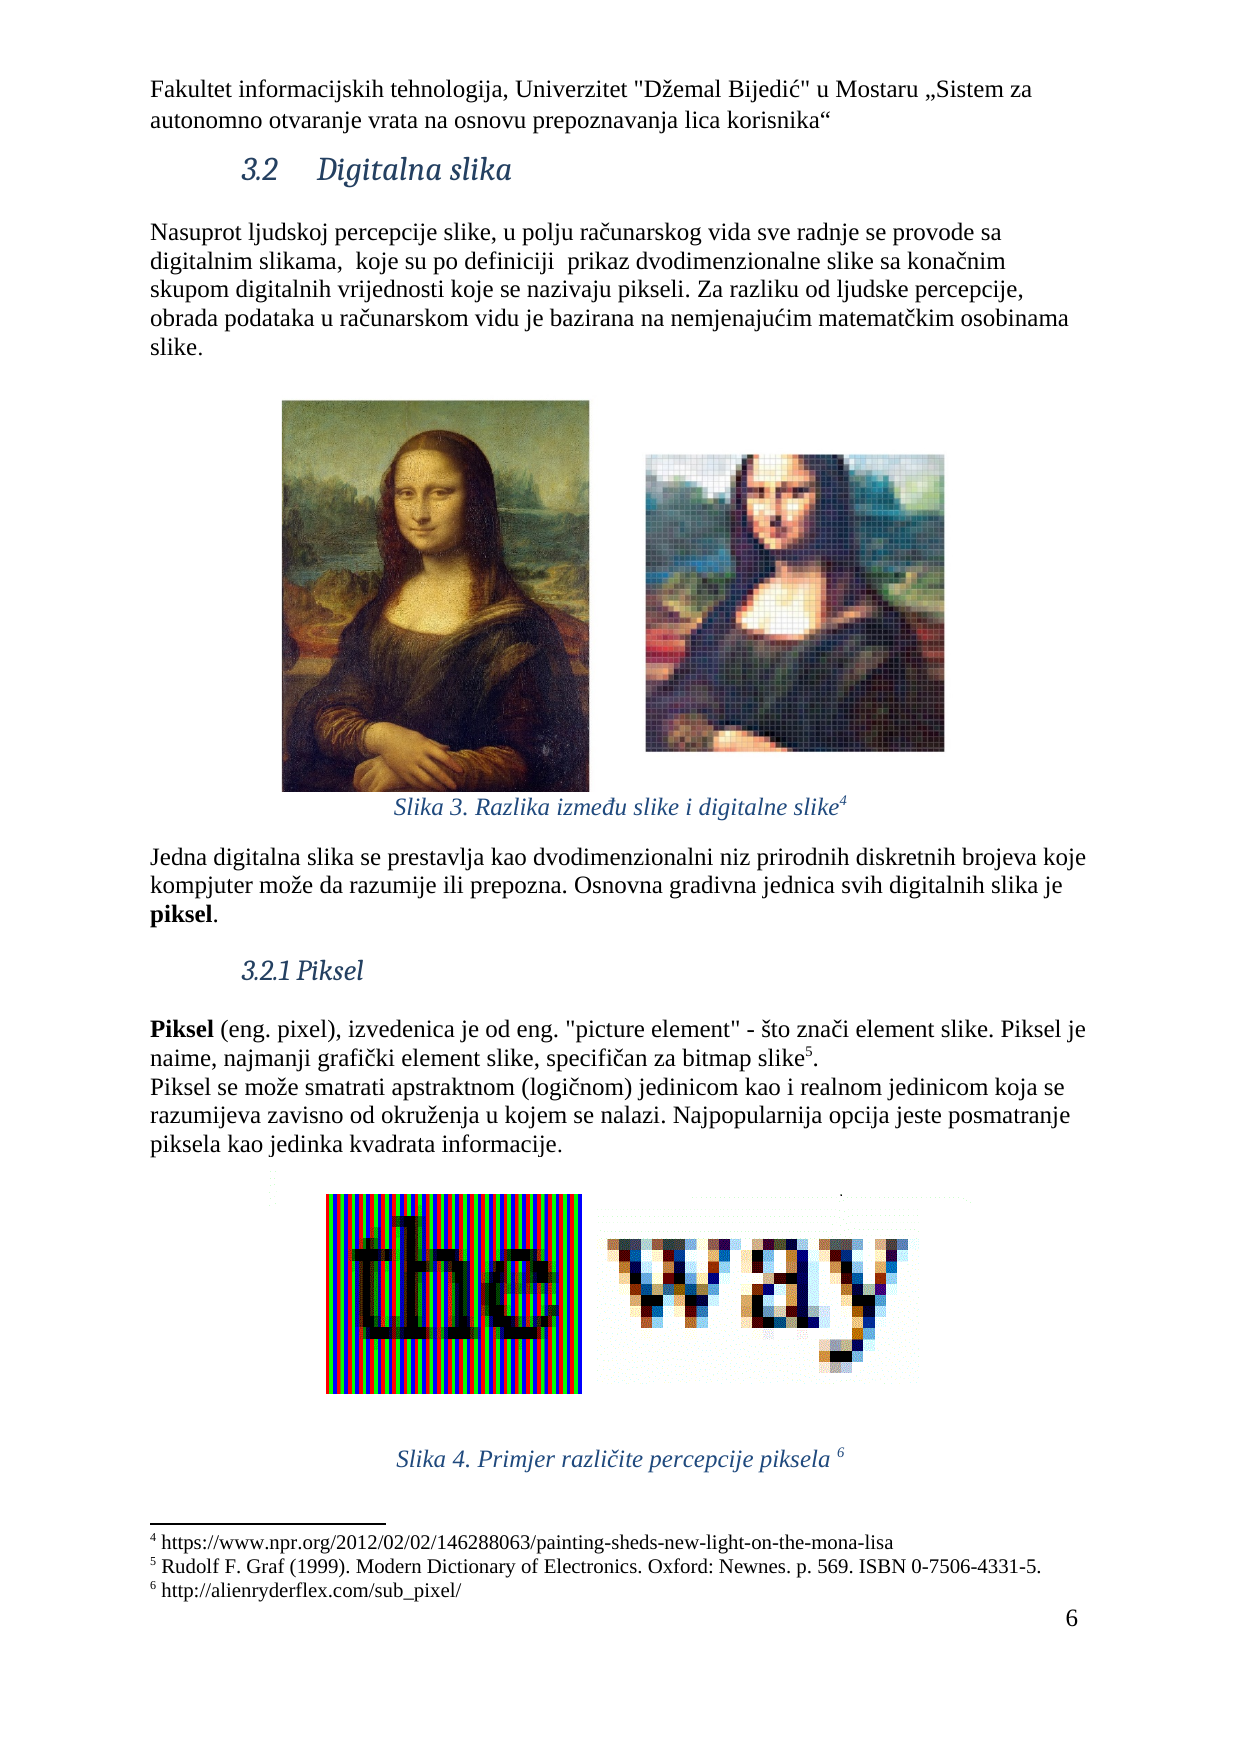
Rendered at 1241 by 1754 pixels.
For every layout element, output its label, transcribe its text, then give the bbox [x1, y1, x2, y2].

text Piksel (eng. pixel), izvedenica je od eng. "picture element" - što znači element slike. Piksel je naime, najmanji grafički element slike, specifičan za bitmap slike. [150, 1014, 1090, 1072]
text Slika 3. Razlika između slike i digitalne slike [150, 792, 1090, 821]
text Piksel se može smatrati apstraktnom (logičnom) jedinicom kao i realnom jedinicom koja se razumijeva zavisno od okruženja u kojem se nalazi. Najpopularnija opcija jeste posmatranje piksela kao jedinka kvadrata informacije. [150, 1072, 1090, 1158]
subtitle Digitalna slika [242, 150, 1090, 188]
text Slika 4. Primjer različite percepcije piksela [150, 1444, 1090, 1472]
subtitle 3.2.1 Piksel [242, 954, 1090, 988]
picture [264, 1157, 977, 1444]
text Nasuprot ljudskoj percepcije slike, u polju računarskog vida sve radnje se provode sa digitalnim slikama, koje su po definiciji prikaz dvodimenzionalne slike sa konačnim skupom digitalnih vrijednosti koje se nazivaju pikseli. Za razliku od ljudske percepcije, obrada podataka u računarskom vidu je bazirana na nemjenajućim matematčkim osobinama slike. [150, 217, 1090, 361]
picture [281, 387, 959, 792]
text Jedna digitalna slika se prestavlja kao dvodimenzionalni niz prirodnih diskretnih brojeva koje kompjuter može da razumije ili prepozna. Osnovna gradivna jednica svih digitalnih slika je piksel. [150, 842, 1090, 928]
